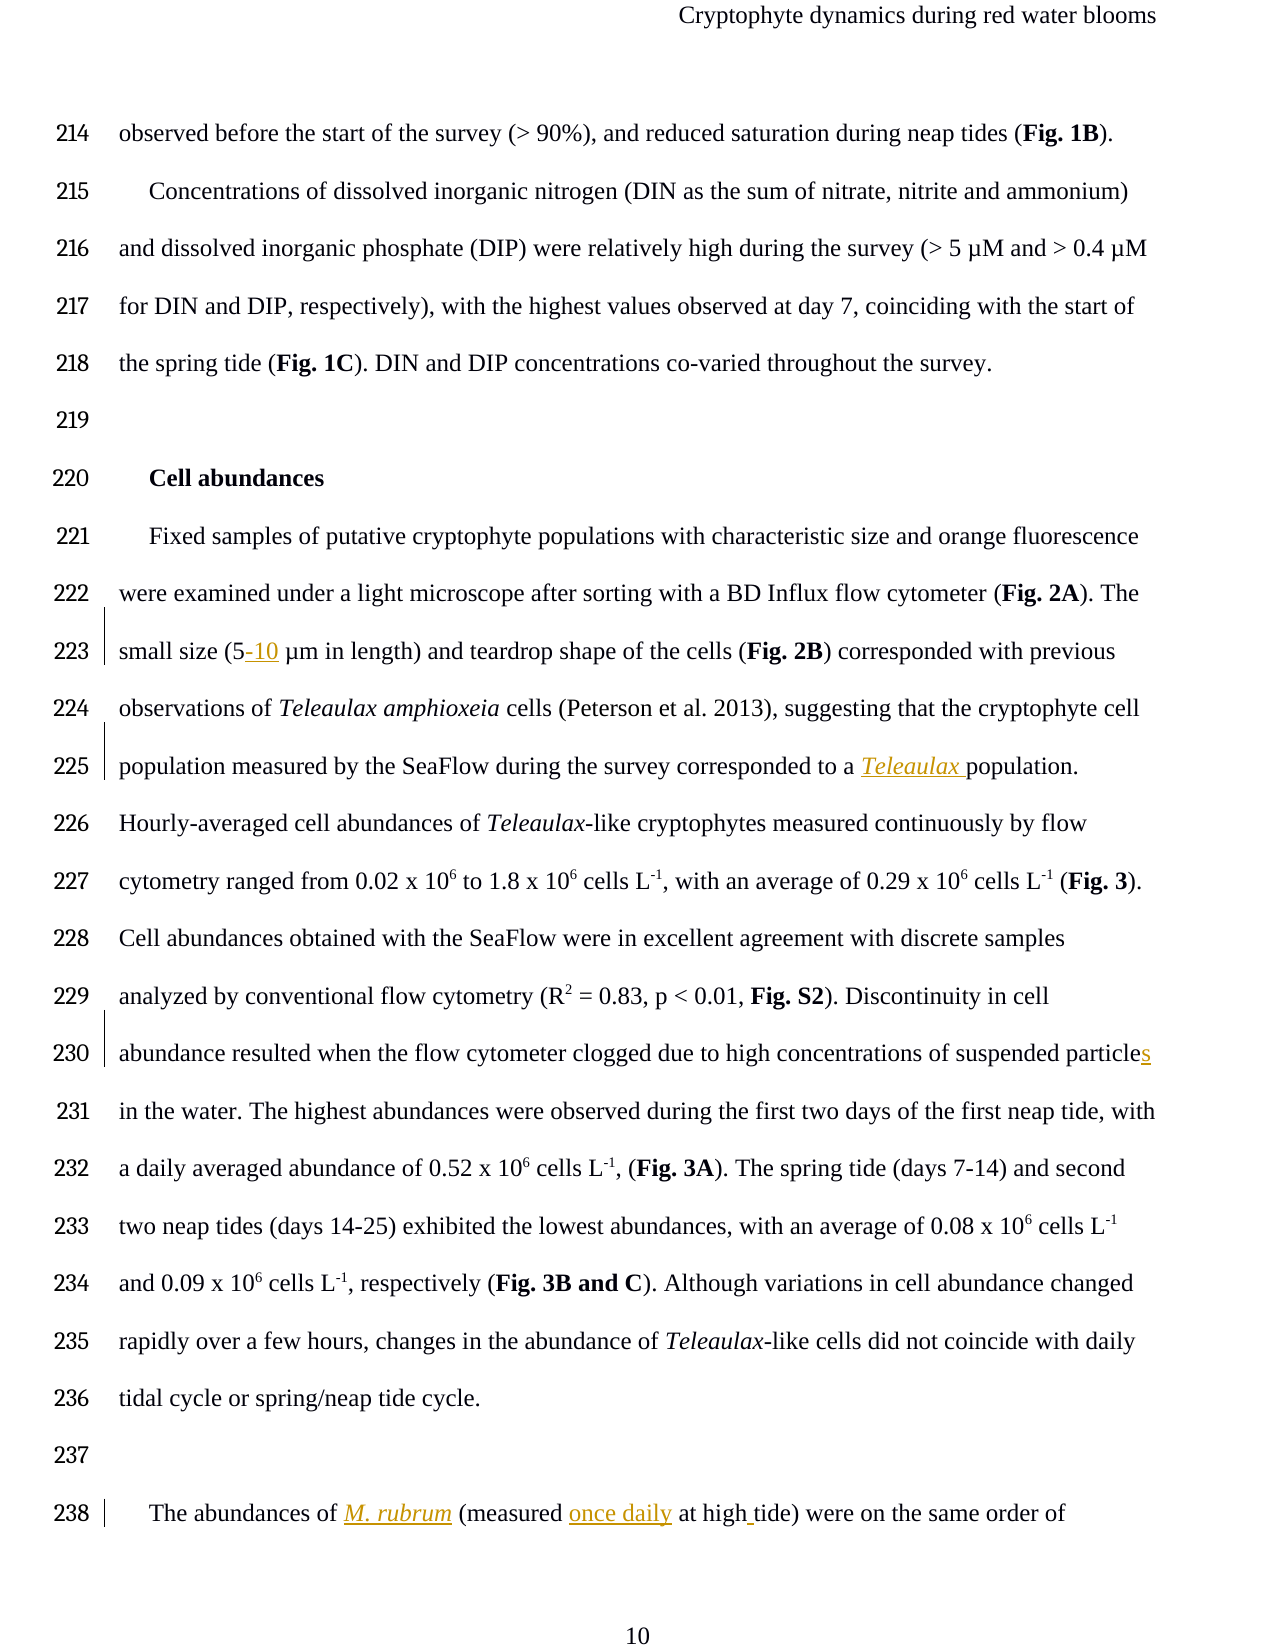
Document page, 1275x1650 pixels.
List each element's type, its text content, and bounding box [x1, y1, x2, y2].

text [118, 1498, 1156, 1527]
text Concentrations of dissolved inorganic nitrogen (DIN as the sum of nitrate, nitrite and ammonium) and dissolved inorganic phosphate (DIP) were relatively high during the survey (> 5 µM and > 0.4 µM for DIN and DIP, respectively), with the highest values observed at day 7, coinciding with the start of the spring tide (Fig. 1C). DIN and DIP concentrations co-varied throughout the survey. [118, 176, 1156, 377]
text Fixed samples of putative cryptophyte populations with characteristic size and orange fluorescence were examined under a light microscope after sorting with a BD Influx flow cytometer (Fig. 2A). The small size (5 µm in length) and teardrop shape of the cells (Fig. 2B) corresponded with previous observations of Teleaulax amphioxeia cells (Peterson et al. 2013), suggesting that the cryptophyte cell population measured by the SeaFlow during the survey corresponded to a population. Hourly-averaged cell abundances of Teleaulax-like cryptophytes measured continuously by flow cytometry ranged from 0.02 x 106 to 1.8 x 106 cells L-1, with an average of 0.29 x 106 cells L-1 (Fig. 3). Cell abundances obtained with the SeaFlow were in excellent agreement with discrete samples analyzed by conventional flow cytometry (R2 = 0.83, p < 0.01, Fig. S2). Discontinuity in cell abundance resulted when the flow cytometer clogged due to high concentrations of suspended particle in the water. The highest abundances were observed during the first two days of the first neap tide, with a daily averaged abundance of 0.52 x 106 cells L-1, (Fig. 3A). The spring tide (days 7-14) and second two neap tides (days 14-25) exhibited the lowest abundances, with an average of 0.08 x 106 cells L-1 and 0.09 x 106 cells L-1, respectively (Fig. 3B and C). Although variations in cell abundance changed rapidly over a few hours, changes in the abundance of Teleaulax-like cells did not coincide with daily tidal cycle or spring/neap tide cycle. [118, 521, 1156, 1412]
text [118, 118, 1156, 147]
text Cell abundances [118, 463, 1156, 492]
